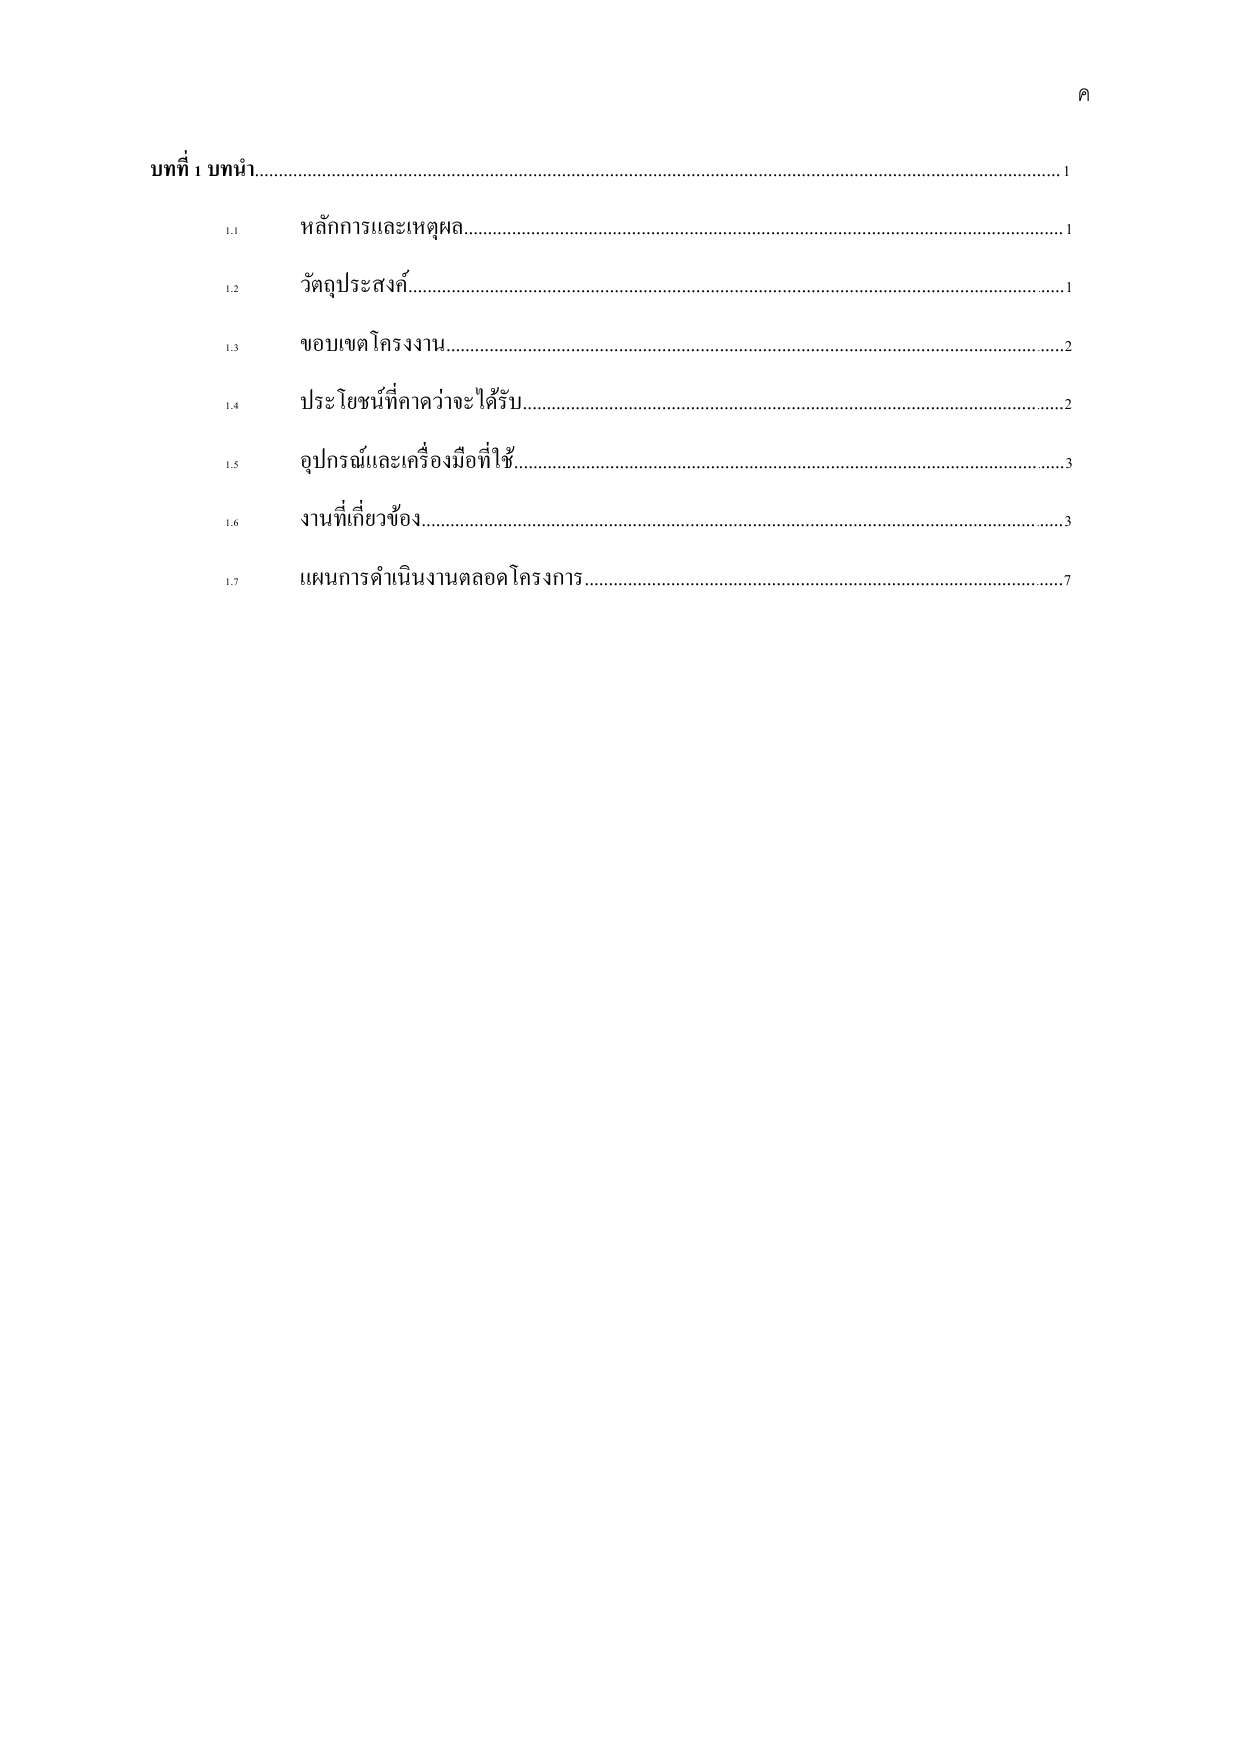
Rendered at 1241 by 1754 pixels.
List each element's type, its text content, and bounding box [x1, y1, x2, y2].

text บทที่ 1 บทนำ........................................................................................................................................................................1 [150, 150, 1090, 184]
text 1.5 อุปกรณ์และเครื่องมือที่ใช้...................................................................................................................3 [150, 439, 1090, 476]
text 1.3 ขอบเขตโครงงาน.................................................................................................................................2 [150, 322, 1090, 359]
text 1.2 วัตถุประสงค์.........................................................................................................................................1 [150, 264, 1090, 300]
text 1.6 งานที่เกี่ยวข้อง......................................................................................................................................3 [150, 498, 1090, 534]
text 1.1 หลักการและเหตุผล.............................................................................................................................1 [150, 206, 1090, 242]
text 1.7 แผนการดำเนินงานตลอดโครงการ....................................................................................................7 [150, 556, 1090, 592]
text 1.4 ประโยชน์ที่คาดว่าจะได้รับ.................................................................................................................2 [150, 381, 1090, 417]
